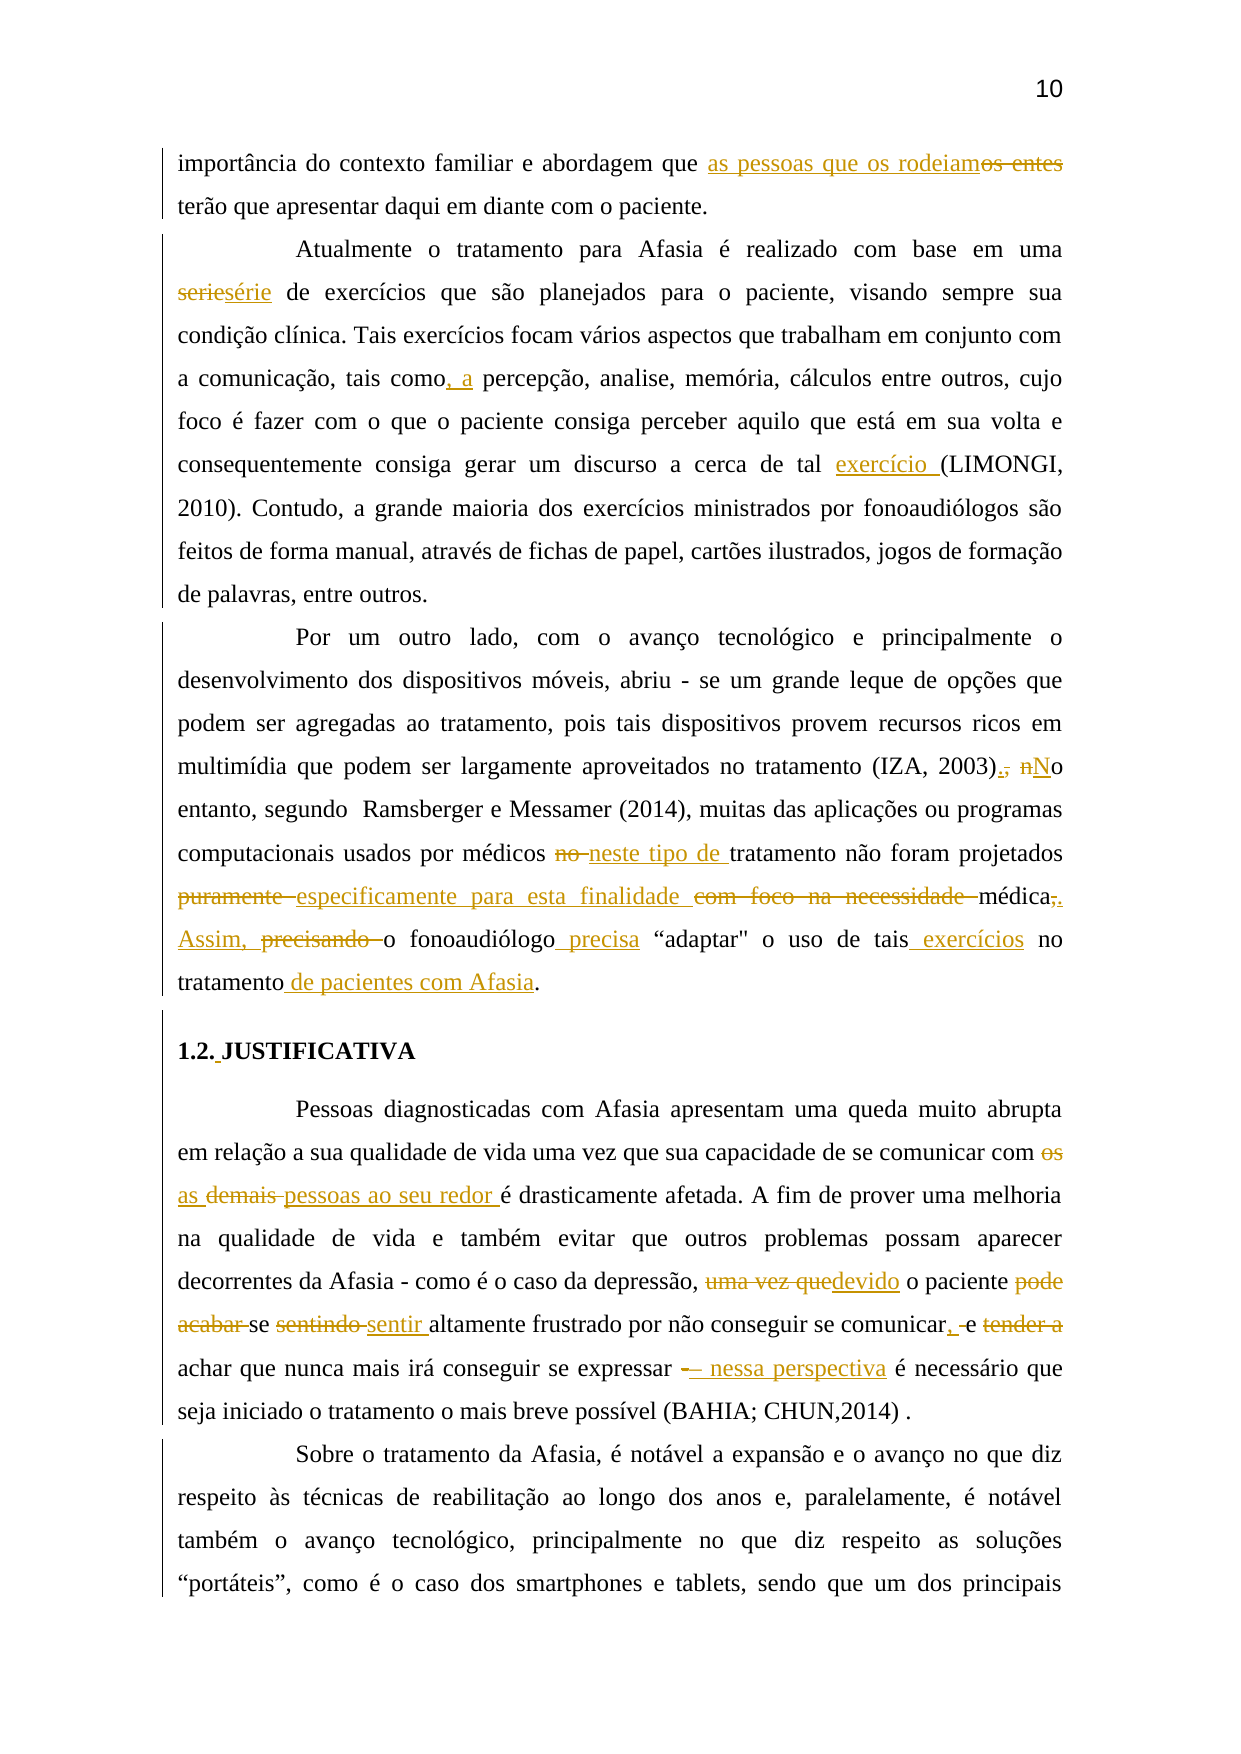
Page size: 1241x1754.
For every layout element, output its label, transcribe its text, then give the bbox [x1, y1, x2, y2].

text 1.2.Justificativa [177, 1036, 1063, 1065]
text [177, 148, 1063, 219]
text Pessoas diagnosticadas com Afasia apresentam uma queda muito abrupta em relação a sua qualidade de vida uma vez que sua capacidade de se comunicar com é drasticamente afetada. A fim de prover uma melhoria na qualidade de vida e também evitar que outros problemas possam aparecer decorrentes da Afasia - como é o caso da depressão, o paciente se altamente frustrado por não conseguir se comunicare achar que nunca mais irá conseguir se expressar é necessário que seja iniciado o tratamento o mais breve possível (BAHIA; CHUN,2014) . [177, 1094, 1063, 1424]
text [177, 1439, 1063, 1597]
text Atualmente o tratamento para Afasia é realizado com base em uma de exercícios que são planejados para o paciente, visando sempre sua condição clínica. Tais exercícios focam vários aspectos que trabalham em conjunto com a comunicação, tais como percepção, analise, memória, cálculos entre outros, cujo foco é fazer com o que o paciente consiga perceber aquilo que está em sua volta e consequentemente consiga gerar um discurso a cerca de tal (Limongi, 2010). Contudo, a grande maioria dos exercícios ministrados por fonoaudiólogos são feitos de forma manual, através de fichas de papel, cartões ilustrados, jogos de formação de palavras, entre outros. [177, 234, 1063, 608]
text Por um outro lado, com o avanço tecnológico e principalmente o desenvolvimento dos dispositivos móveis, abriu - se um grande leque de opções que podem ser agregadas ao tratamento, pois tais dispositivos provem recursos ricos em multimídia que podem ser largamente aproveitados no tratamento (IZA, 2003) o entanto, segundo Ramsberger e Messamer (2014), muitas das aplicações ou programas computacionais usados por médicos tratamento não foram projetados médica o fonoaudiólogo “adaptar" o uso de tais no tratamento. [177, 622, 1063, 996]
